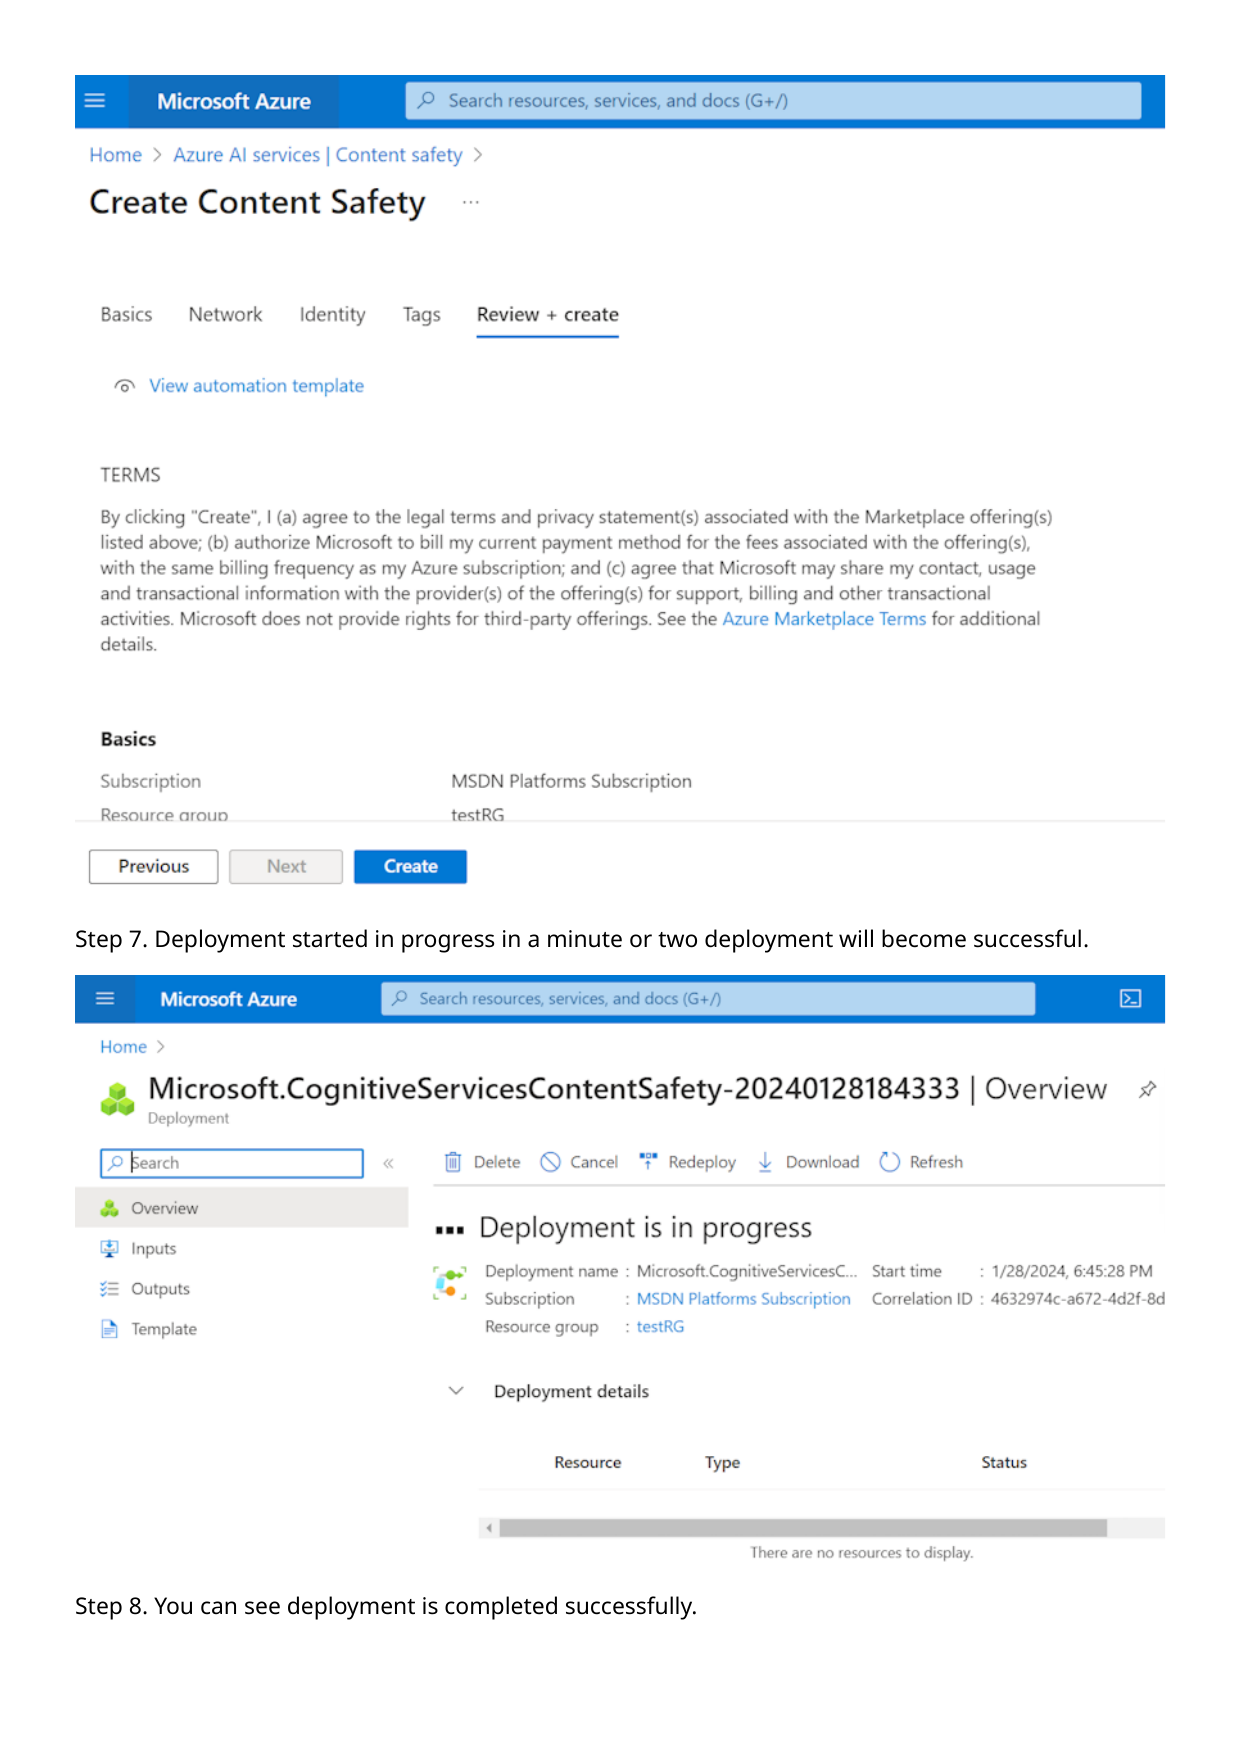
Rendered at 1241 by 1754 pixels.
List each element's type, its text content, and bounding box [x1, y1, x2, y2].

text Step 8. You can see deployment is completed successfully. [75, 1590, 1165, 1621]
picture [75, 75, 1166, 901]
text Step 7. Deployment started in progress in a minute or two deployment will become successful. [75, 923, 1165, 954]
picture [75, 975, 1166, 1568]
